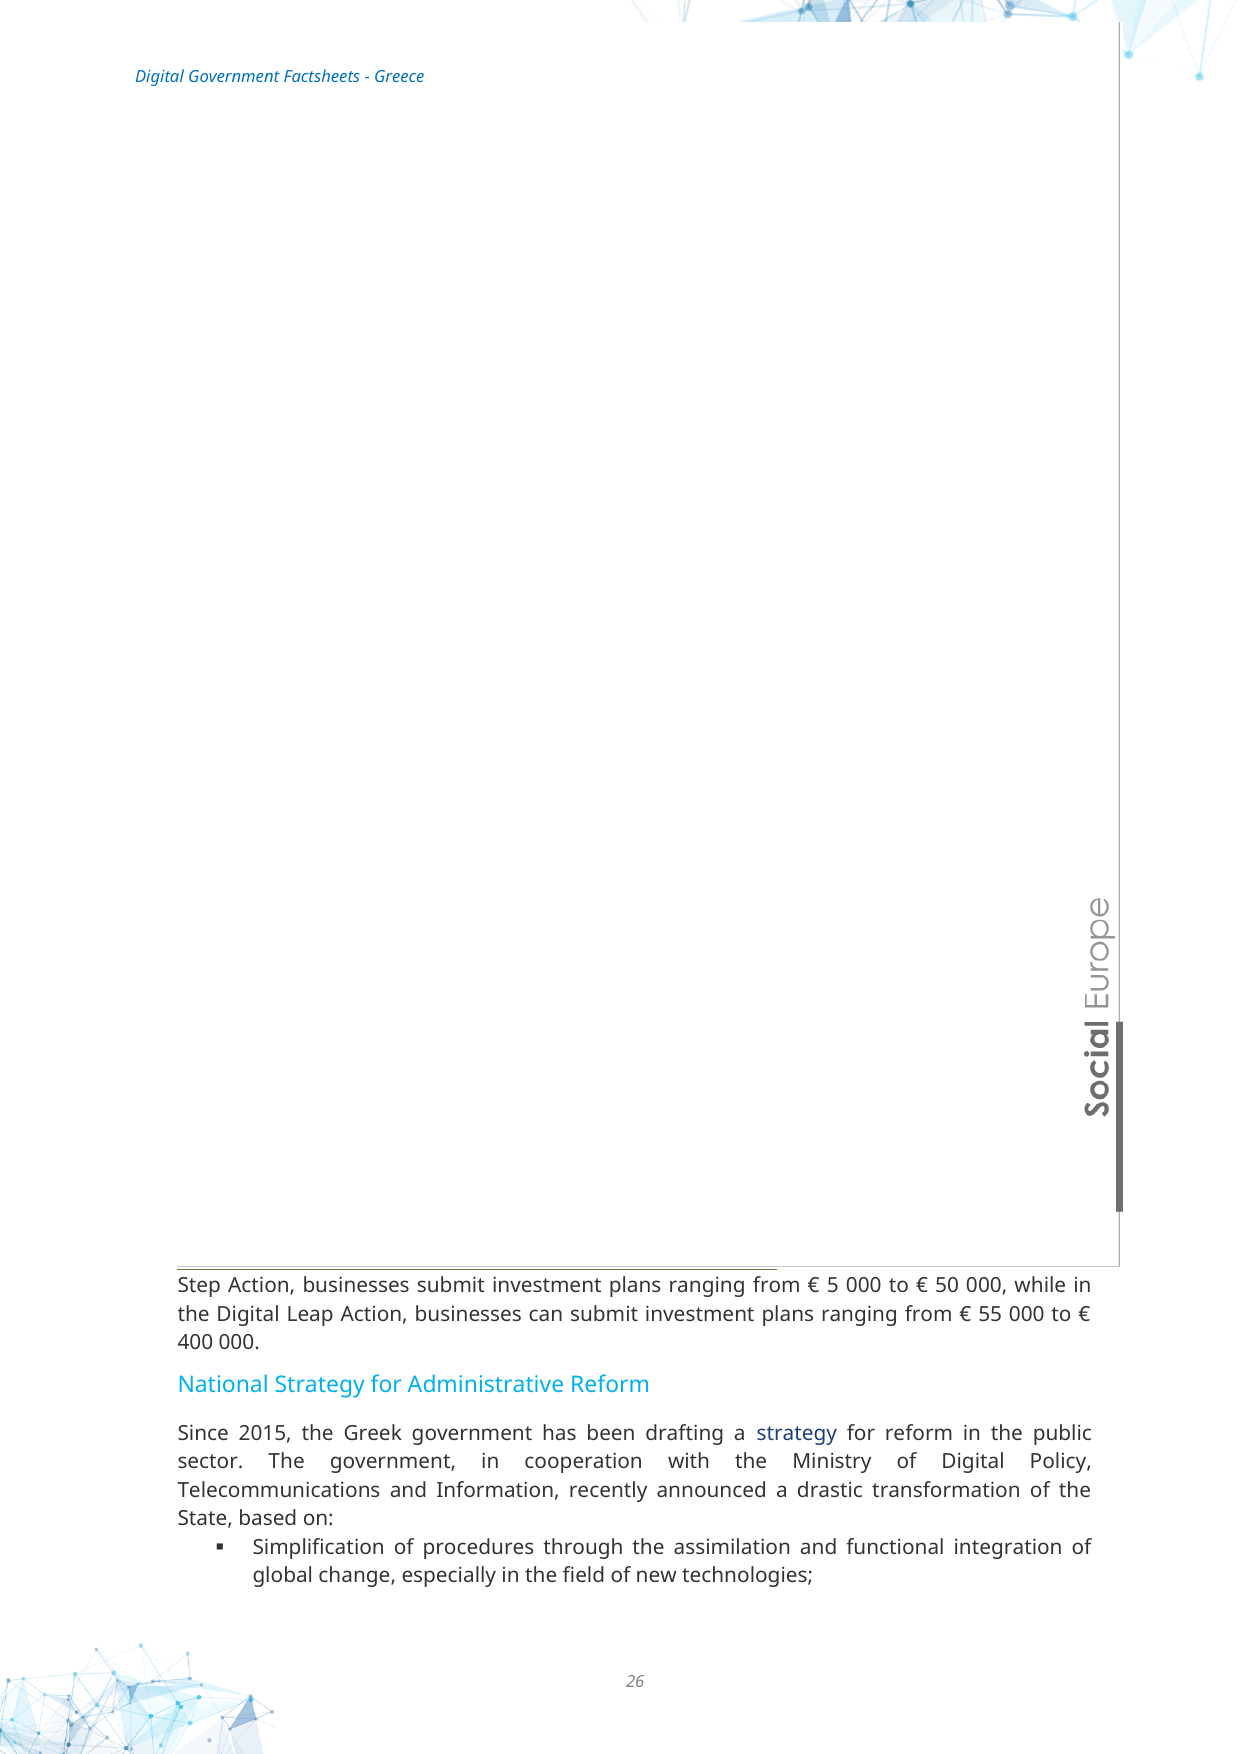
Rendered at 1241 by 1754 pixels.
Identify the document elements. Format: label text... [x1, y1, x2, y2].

text Since 2015, the Greek government has been drafting a strategy for reform in the public sector. The government, in cooperation with the Ministry of Digital Policy, Telecommunications and Information, recently announced a drastic transformation of the State, based on: [177, 1418, 1092, 1532]
subtitle National Strategy for Administrative Reform [177, 1368, 1092, 1399]
text Two new Financial Actions with a total budget of 100 million euros were initiated. The Digital Step and Digital Leap aimed to support businesses in all sectors for targeted investments in Information and Communication Technologies (ICT). More specifically, the Digital Leap Action targeted the digital transformation of small and medium-sized businesses. Under the Digital Step Action, businesses submit investment plans ranging from € 5 000 to € 50 000, while in the Digital Leap Action, businesses can submit investment plans ranging from € 55 000 to € 400 000. [177, 1270, 1092, 1356]
picture [177, 22, 1123, 1267]
list Simplification of procedures through the assimilation and functional integration of global change, especially in the field of new technologies; [215, 1532, 1092, 1589]
